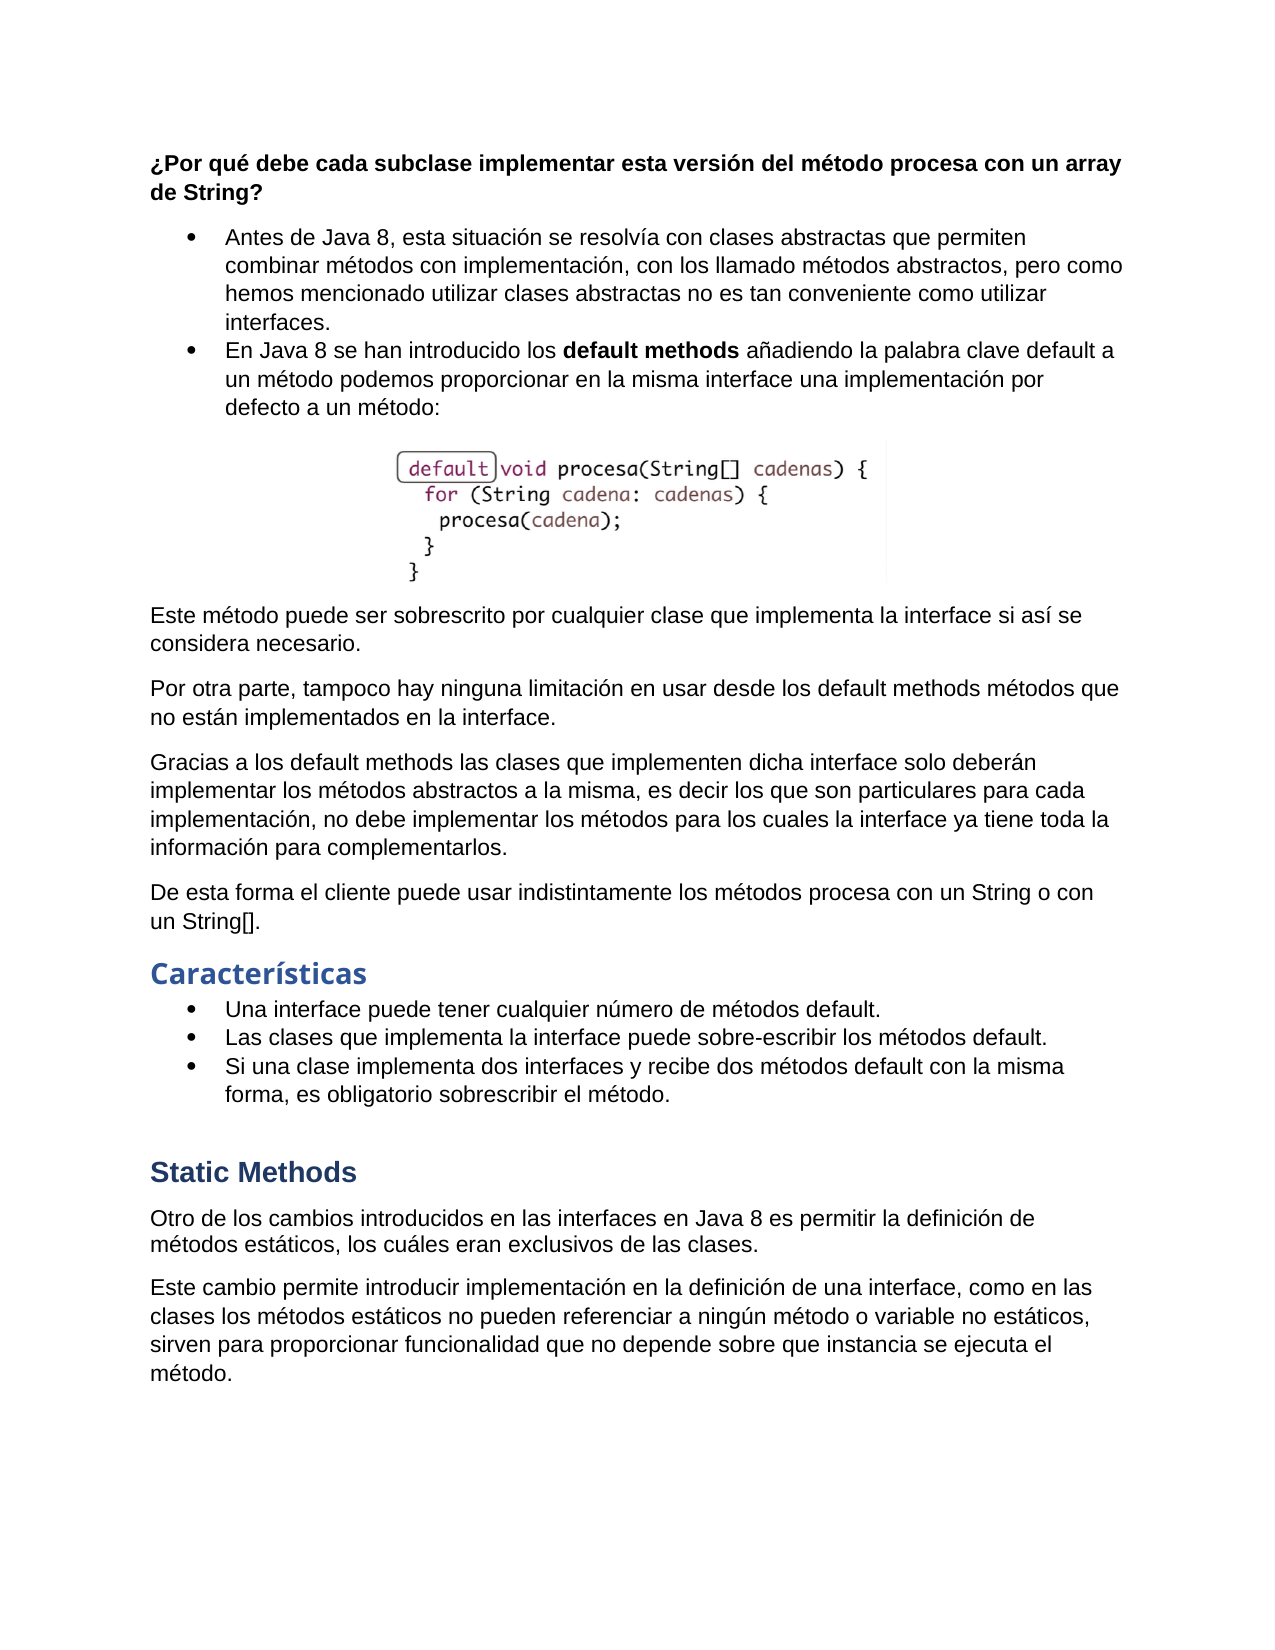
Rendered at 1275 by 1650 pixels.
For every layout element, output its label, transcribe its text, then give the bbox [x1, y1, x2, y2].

list En Java 8 se han introducido los default methods añadiendo la palabra clave default a un método podemos proporcionar en la misma interface una implementación por defecto a un método: [187, 337, 1125, 421]
subtitle Características [150, 953, 1125, 993]
text Este método puede ser sobrescrito por cualquier clase que implementa la interface si así se considera necesario. [150, 602, 1125, 657]
text Este cambio permite introducir implementación en la definición de una interface, como en las clases los métodos estáticos no pueden referenciar a ningún método o variable no estáticos, sirven para proporcionar funcionalidad que no depende sobre que instancia se ejecuta el método. [150, 1274, 1125, 1386]
list Si una clase implementa dos interfaces y recibe dos métodos default con la misma forma, es obligatorio sobrescribir el método. [187, 1053, 1125, 1107]
list Una interface puede tener cualquier número de métodos default. [187, 996, 1125, 1022]
list Antes de Java 8, esta situación se resolvía con clases abstractas que permiten combinar métodos con implementación, con los llamado métodos abstractos, pero como hemos mencionado utilizar clases abstractas no es tan conveniente como utilizar interfaces. [187, 223, 1125, 335]
text Gracias a los default methods las clases que implementen dicha interface solo deberán implementar los métodos abstractos a la misma, es decir los que son particulares para cada implementación, no debe implementar los métodos para los cuales la interface ya tiene toda la información para complementarlos. [150, 749, 1125, 861]
text ¿Por qué debe cada subclase implementar esta versión del método procesa con un array de String? [150, 150, 1125, 205]
list Las clases que implementa la interface puede sobre-escribir los métodos default. [187, 1024, 1125, 1051]
text Otro de los cambios introducidos en las interfaces en Java 8 es permitir la definición de métodos estáticos, los cuáles eran exclusivos de las clases. [150, 1205, 1125, 1258]
text De esta forma el cliente puede usar indistintamente los métodos procesa con un String o con un String[]. [150, 879, 1125, 934]
text Por otra parte, tampoco hay ninguna limitación en usar desde los default methods métodos que no están implementados en la interface. [150, 675, 1125, 730]
subtitle Static Methods [150, 1154, 1125, 1188]
picture [389, 439, 887, 583]
